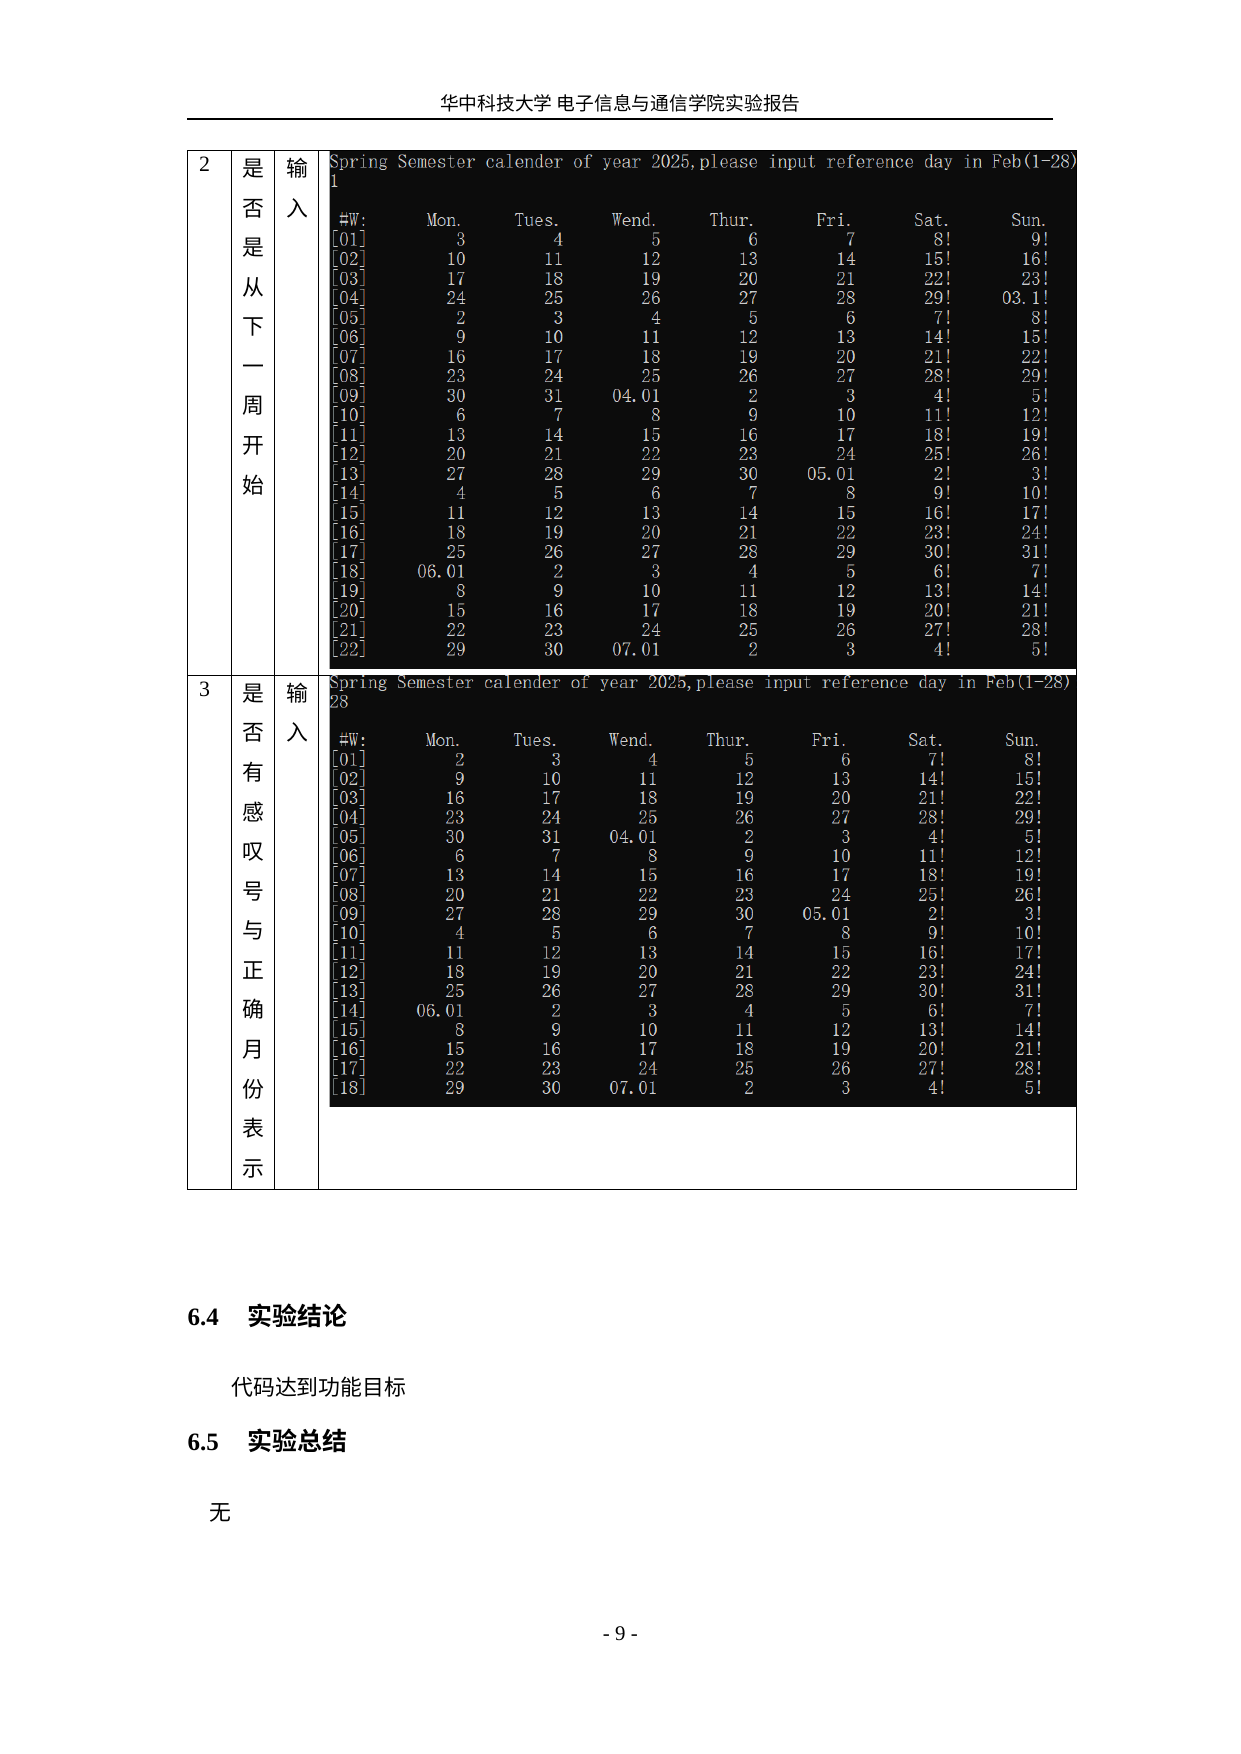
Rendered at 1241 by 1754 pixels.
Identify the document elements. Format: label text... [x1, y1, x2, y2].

table_cell 是否是从下一周开始 [232, 151, 274, 675]
table_cell 2 [188, 151, 231, 675]
table_cell [319, 151, 1076, 675]
text 无 [187, 1495, 1053, 1527]
table_cell 输入 [275, 151, 318, 675]
picture [329, 151, 1077, 669]
subtitle 实验总结 [187, 1422, 1053, 1458]
table_cell 是否有感叹号与正确月份表示 [232, 676, 274, 1189]
table_cell 输入 [275, 676, 318, 1189]
table_cell 3 [188, 676, 231, 1189]
picture [329, 675, 1077, 1107]
text 代码达到功能目标 [187, 1370, 1053, 1401]
subtitle 实验结论 [187, 1297, 1053, 1333]
table_cell [319, 676, 1076, 1189]
